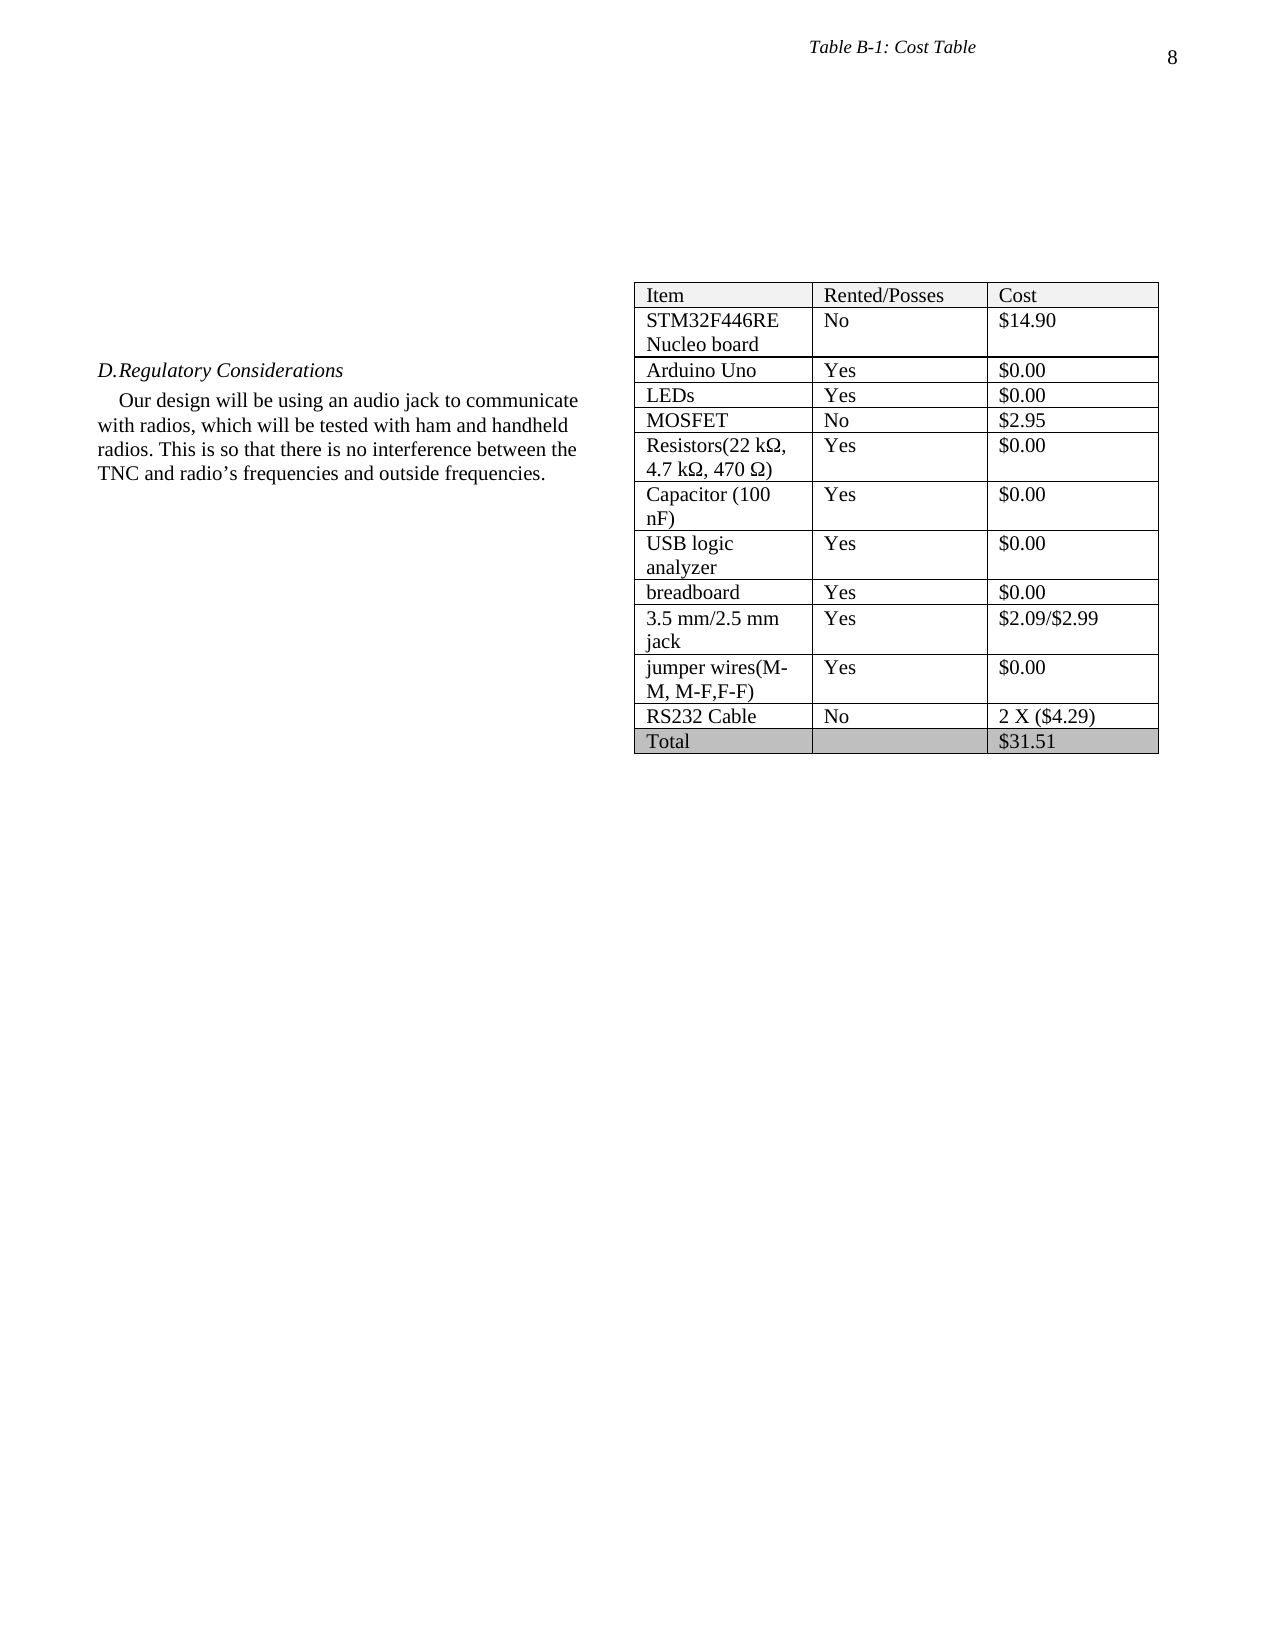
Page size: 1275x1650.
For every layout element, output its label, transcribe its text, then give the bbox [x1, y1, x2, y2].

table_cell 3.5 mm/2.5 mm jack [635, 605, 812, 653]
table_cell jumper wires(M-M, M-F,F-F) [635, 655, 812, 703]
table_cell Total [635, 729, 812, 753]
table_cell LEDs [635, 383, 812, 407]
table_cell Yes [813, 580, 987, 604]
table_cell breadboard [635, 580, 812, 604]
text Our design will be using an audio jack to communicate with radios, which will be tested with ham and handheld radios. This is so that there is no interference between the TNC and radio’s frequencies and outside frequencies. [97, 388, 622, 485]
table_cell Yes [813, 531, 987, 579]
table_cell 2 X ($4.29) [988, 704, 1158, 728]
table_cell No [813, 308, 987, 356]
table_cell Yes [813, 605, 987, 653]
table_cell Arduino Uno [635, 358, 812, 382]
table_cell No [813, 704, 987, 728]
table_header Cost [988, 283, 1158, 307]
table_cell $0.00 [988, 531, 1158, 579]
table_cell MOSFET [635, 408, 812, 432]
table_cell $0.00 [988, 580, 1158, 604]
table_cell [813, 729, 987, 753]
table_cell RS232 Cable [635, 704, 812, 728]
table_cell Resistors(22 kΩ, 4.7 kΩ, 470 Ω) [635, 433, 812, 481]
table_cell $0.00 [988, 655, 1158, 703]
table_cell STM32F446RE Nucleo board [635, 308, 812, 356]
table_cell Yes [813, 358, 987, 382]
table_cell $0.00 [988, 358, 1158, 382]
table_cell $2.95 [988, 408, 1158, 432]
table_cell No [813, 408, 987, 432]
table_cell $2.09/$2.99 [988, 605, 1158, 653]
table_cell Yes [813, 482, 987, 530]
table_cell $0.00 [988, 482, 1158, 530]
table_header Item [635, 283, 812, 307]
table_cell Yes [813, 383, 987, 407]
table_cell USB logic analyzer [635, 531, 812, 579]
table_cell Capacitor (100 nF) [635, 482, 812, 530]
subtitle Regulatory Considerations [97, 358, 622, 382]
table_cell $31.51 [988, 729, 1158, 753]
table_cell $0.00 [988, 433, 1158, 481]
table_cell $0.00 [988, 383, 1158, 407]
table_header Rented/Posses [813, 283, 987, 307]
table_cell Yes [813, 433, 987, 481]
table_cell Yes [813, 655, 987, 703]
table_cell $14.90 [988, 308, 1158, 356]
